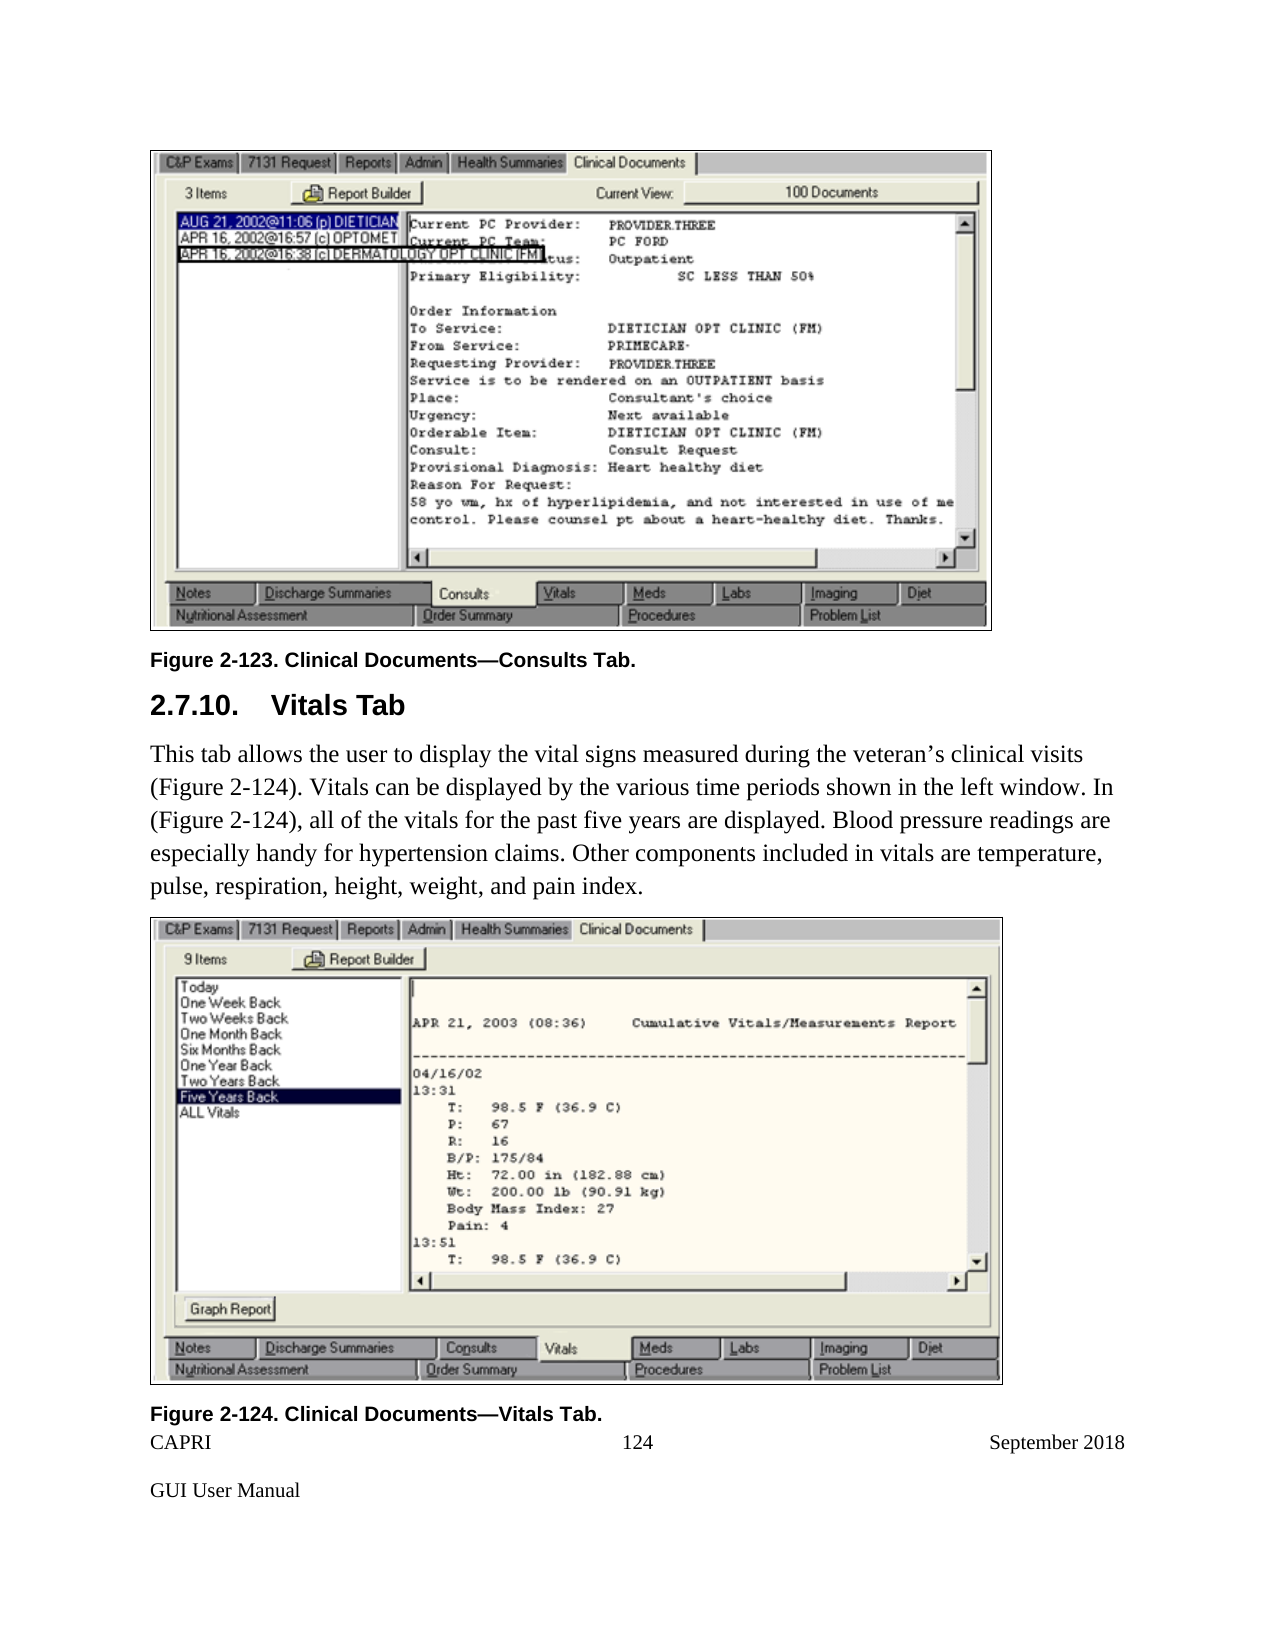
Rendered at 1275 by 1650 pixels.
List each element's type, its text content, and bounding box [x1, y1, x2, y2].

text This tab allows the user to display the vital signs measured during the veteran’s clinical visits (Figure 2-144). Vitals can be displayed by the various time periods shown in the left window. In (Figure 2-144), all of the vitals for the past five years are displayed. Blood pressure readings are especially handy for hypertension claims. Other components included in vitals are temperature, pulse, respiration, height, weight, and pain index. [150, 739, 1125, 900]
picture [151, 151, 991, 630]
picture [151, 918, 1002, 1384]
subtitle Vitals Tab [150, 688, 1125, 722]
